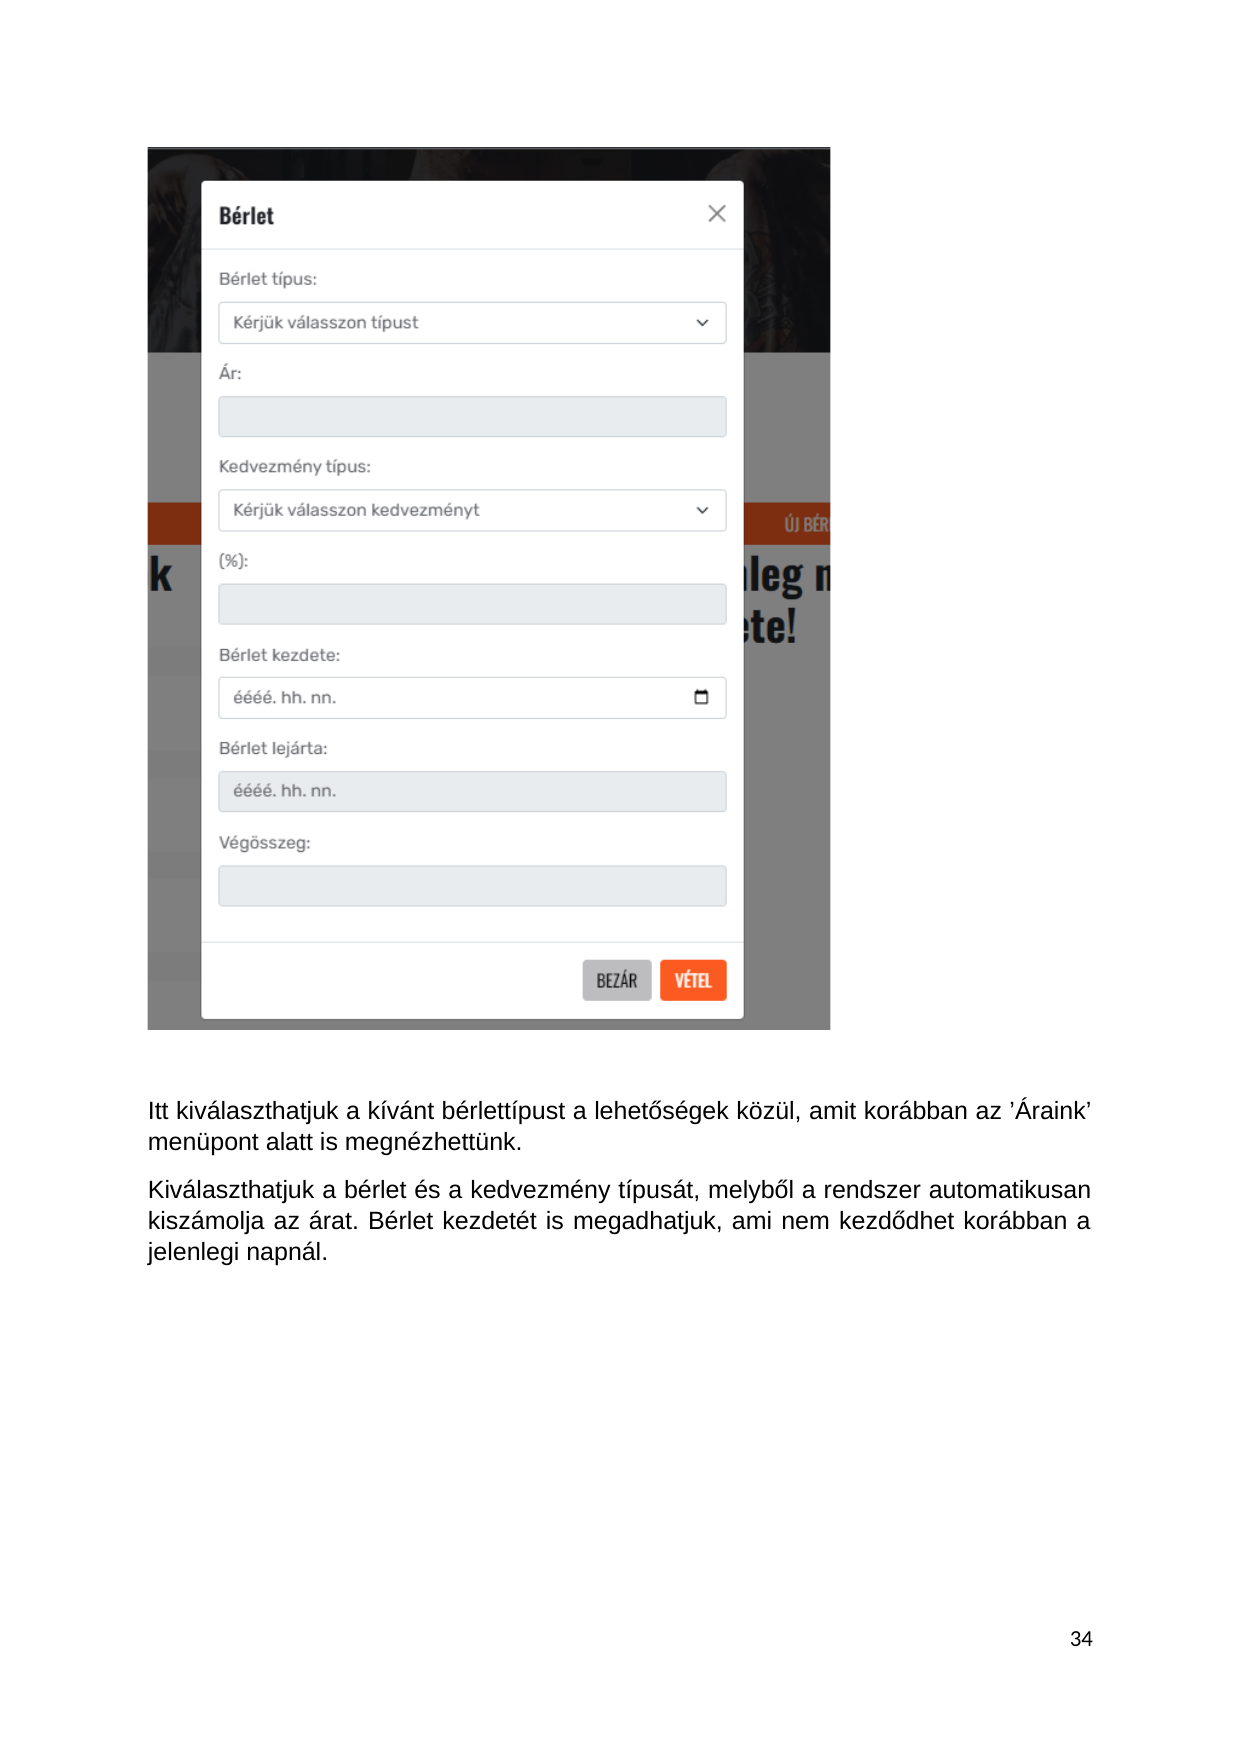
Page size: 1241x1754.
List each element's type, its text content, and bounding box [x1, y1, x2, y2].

picture [147, 147, 831, 1030]
text Itt kiválaszthatjuk a kívánt bérlettípust a lehetőségek közül, amit korábban az ’Áraink’ menüpont alatt is megnézhettünk. [148, 1096, 1093, 1156]
text Kiválaszthatjuk a bérlet és a kedvezmény típusát, melyből a rendszer automatikusan kiszámolja az árat. Bérlet kezdetét is megadhatjuk, ami nem kezdődhet korábban a jelenlegi napnál. [148, 1175, 1093, 1266]
